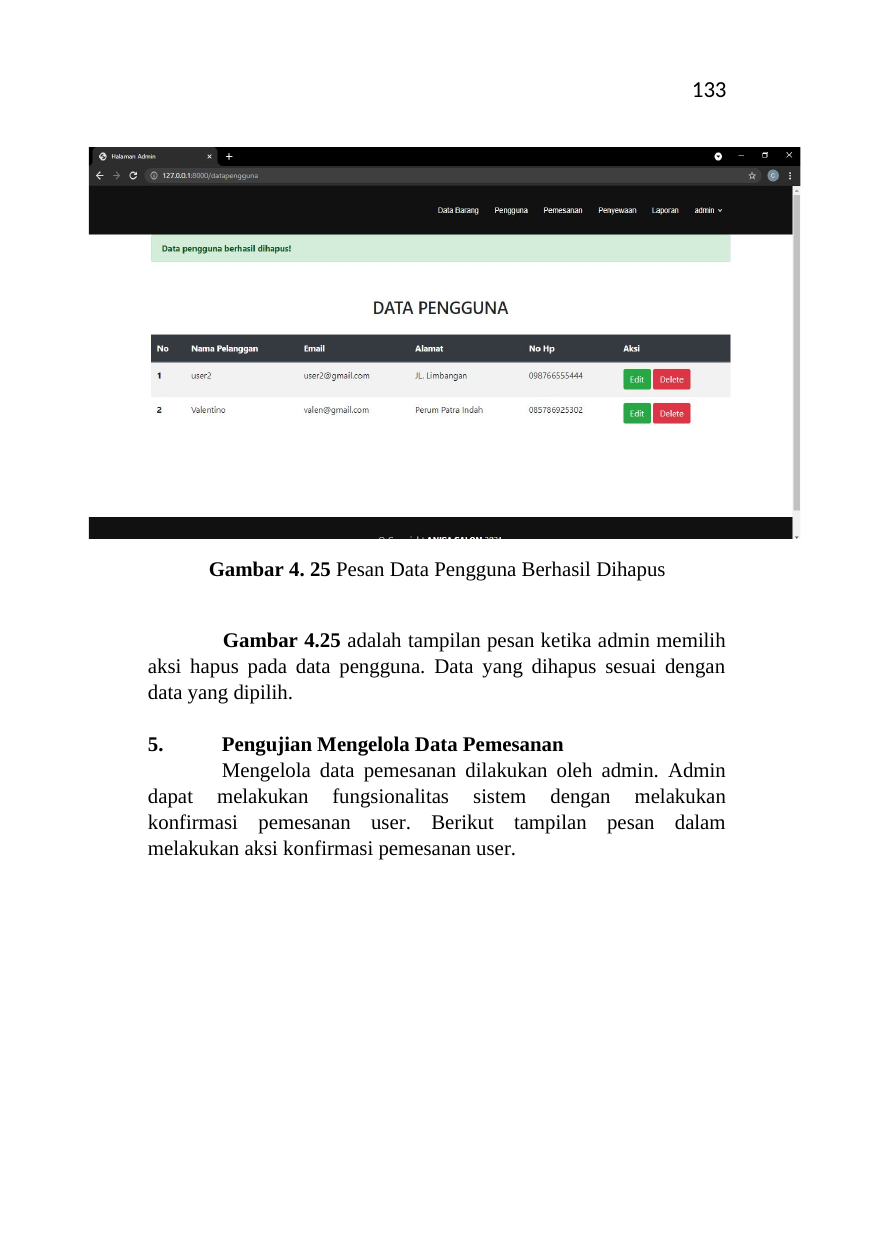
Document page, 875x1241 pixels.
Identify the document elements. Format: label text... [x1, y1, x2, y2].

list Pengujian Mengelola Data Pemesanan [148, 732, 726, 756]
text Gambar 4. 25 Pesan Data Pengguna Berhasil Dihapus [148, 557, 726, 581]
list Gambar 4.25 adalah tampilan pesan ketika admin memilih aksi hapus pada data pengguna. Data yang dihapus sesuai dengan data yang dipilih. [148, 628, 726, 704]
picture [88, 147, 801, 539]
list Mengelola data pemesanan dilakukan oleh admin. Admin dapat melakukan fungsionalitas sistem dengan melakukan konfirmasi pemesanan user. Berikut tampilan pesan dalam melakukan aksi konfirmasi pemesanan user. [148, 758, 726, 860]
